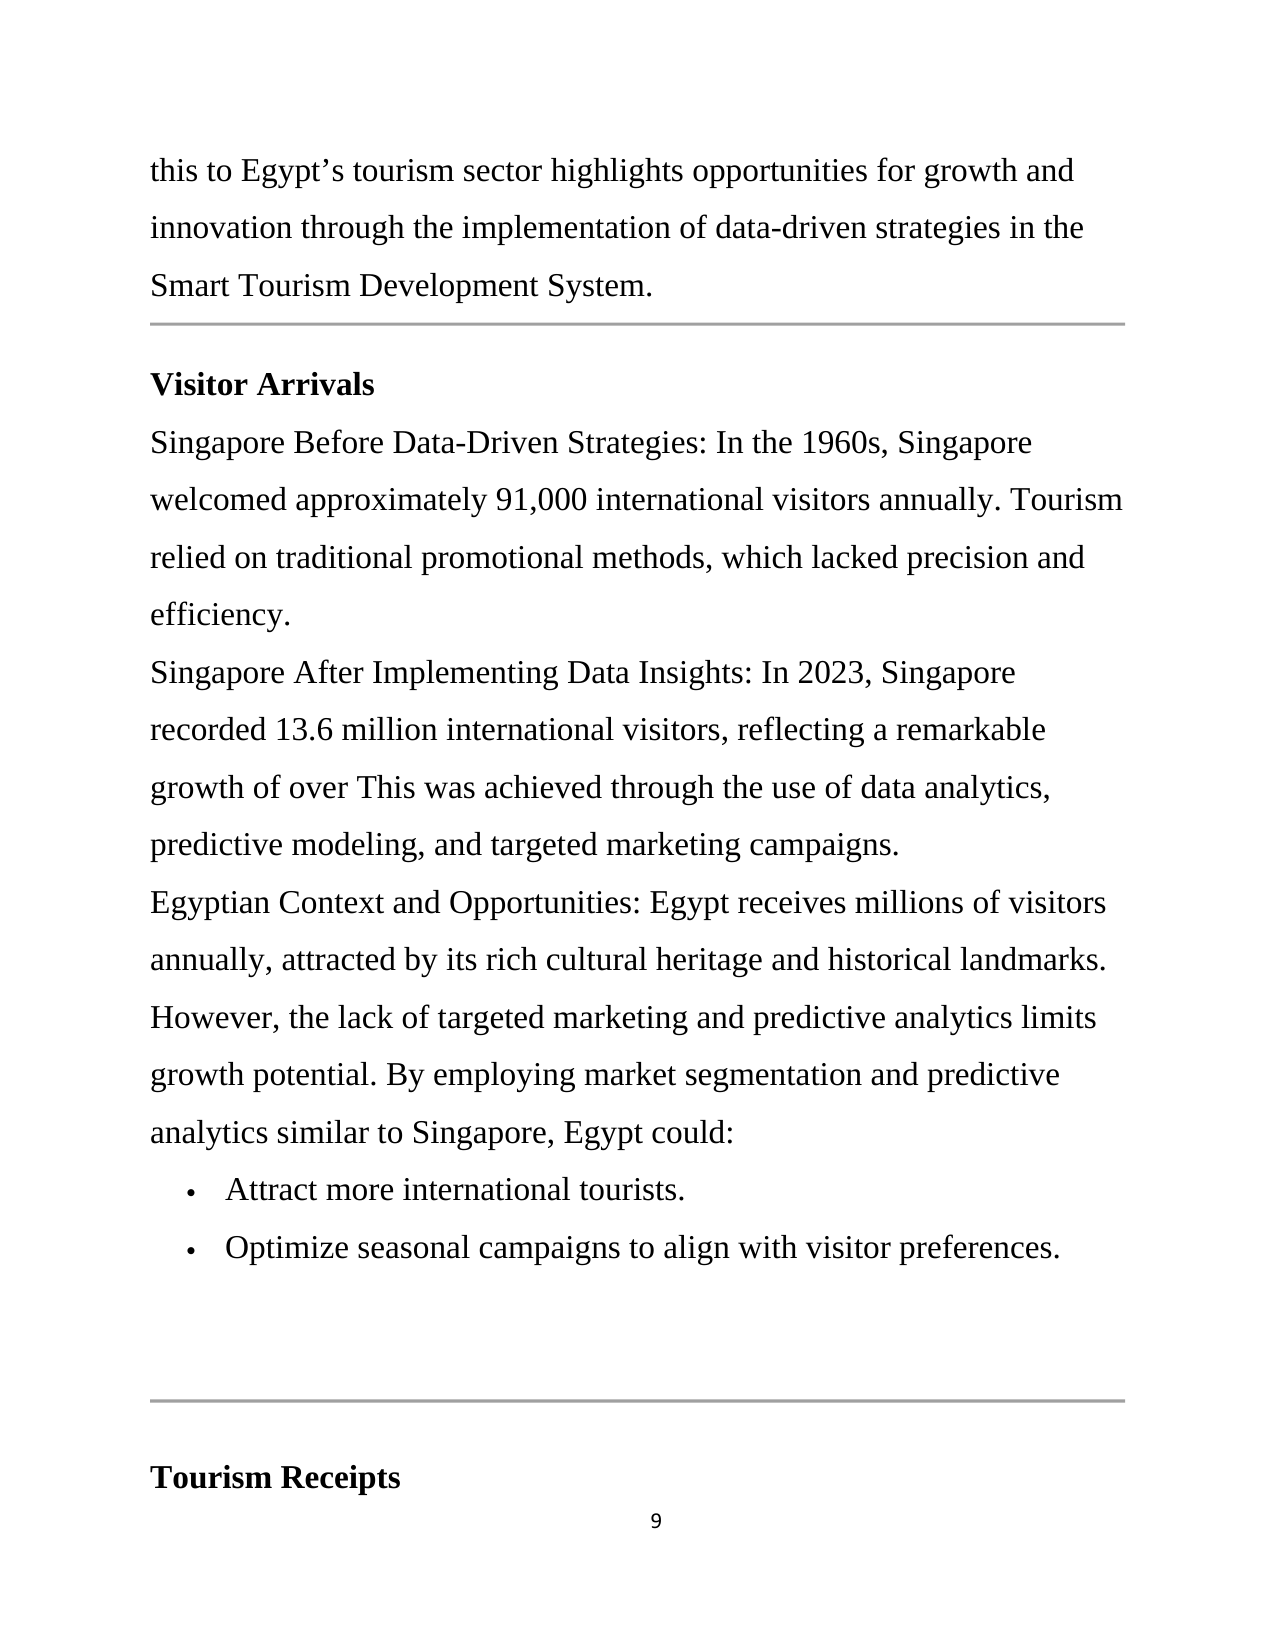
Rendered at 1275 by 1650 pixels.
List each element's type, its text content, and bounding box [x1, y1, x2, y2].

text Egyptian Context and Opportunities: Egypt receives millions of visitors annually, attracted by its rich cultural heritage and historical landmarks. However, the lack of targeted marketing and predictive analytics limits growth potential. By employing market segmentation and predictive analytics similar to Singapore, Egypt could: [150, 882, 1125, 1150]
text Visitor Arrivals [150, 364, 1125, 403]
text Tourism Receipts [150, 1403, 1125, 1495]
text Singapore After Implementing Data Insights: In 2023, Singapore recorded 13.6 million international visitors, reflecting a remarkable growth of over This was achieved through the use of data analytics, predictive modeling, and targeted marketing campaigns. [150, 652, 1125, 863]
list Optimize seasonal campaigns to align with visitor preferences. [187, 1227, 1125, 1265]
text Singapore Before Data-Driven Strategies: In the 1960s, Singapore welcomed approximately 91,000 international visitors annually. Tourism relied on traditional promotional methods, which lacked precision and efficiency. [150, 422, 1125, 633]
list Attract more international tourists. [187, 1169, 1125, 1208]
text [150, 150, 1125, 303]
